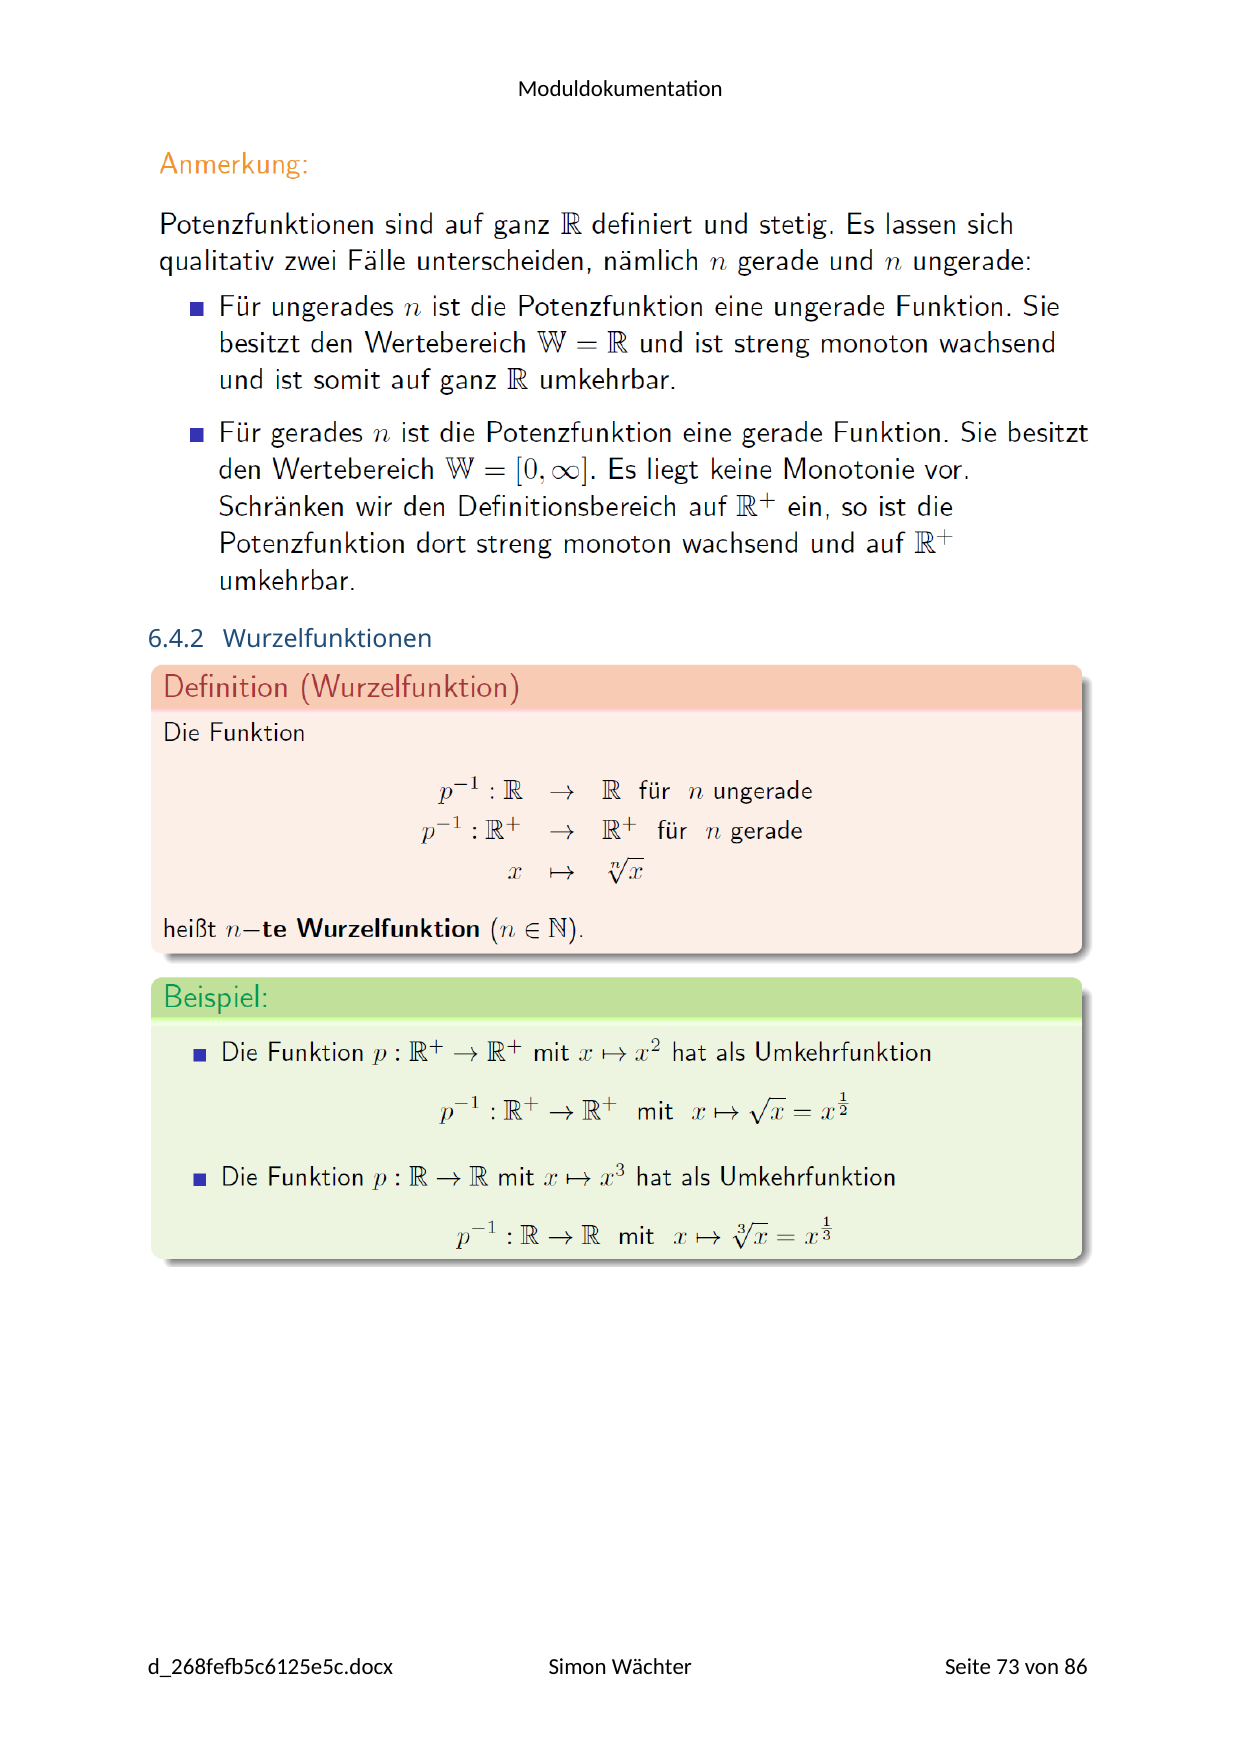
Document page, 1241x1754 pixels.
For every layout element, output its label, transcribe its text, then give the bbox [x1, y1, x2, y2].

picture [147, 147, 1093, 602]
subtitle Wurzelfunktionen [148, 621, 1093, 655]
picture [147, 657, 1093, 1267]
